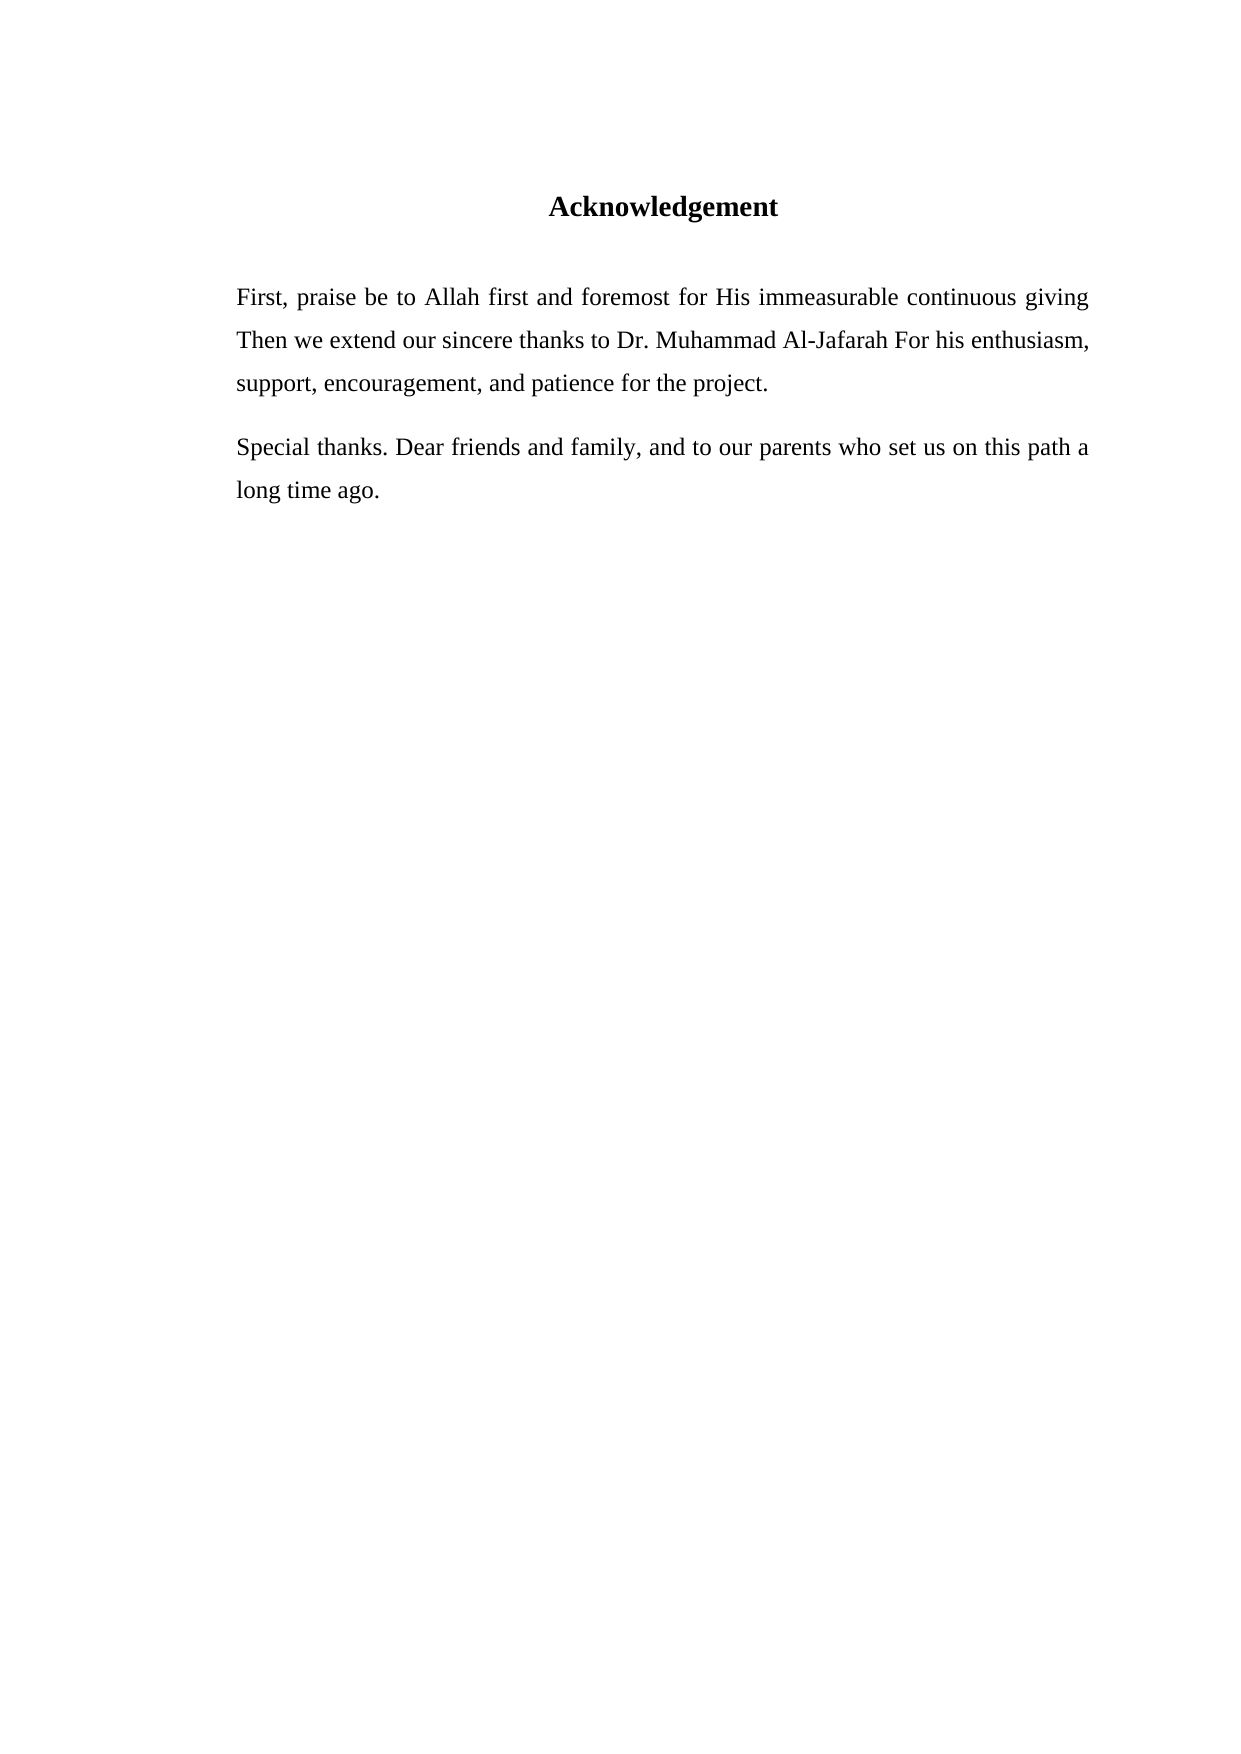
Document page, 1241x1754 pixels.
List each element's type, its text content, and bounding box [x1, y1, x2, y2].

text Special thanks. Dear friends and family, and to our parents who set us on this path a long time ago. [236, 432, 1090, 504]
text First, praise be to Allah first and foremost for His immeasurable continuous giving Then we extend our sincere thanks to Dr. Muhammad Al-Jafarah For his enthusiasm, support, encouragement, and patience for the project. [236, 282, 1090, 397]
subtitle Acknowledgement [236, 189, 1090, 223]
